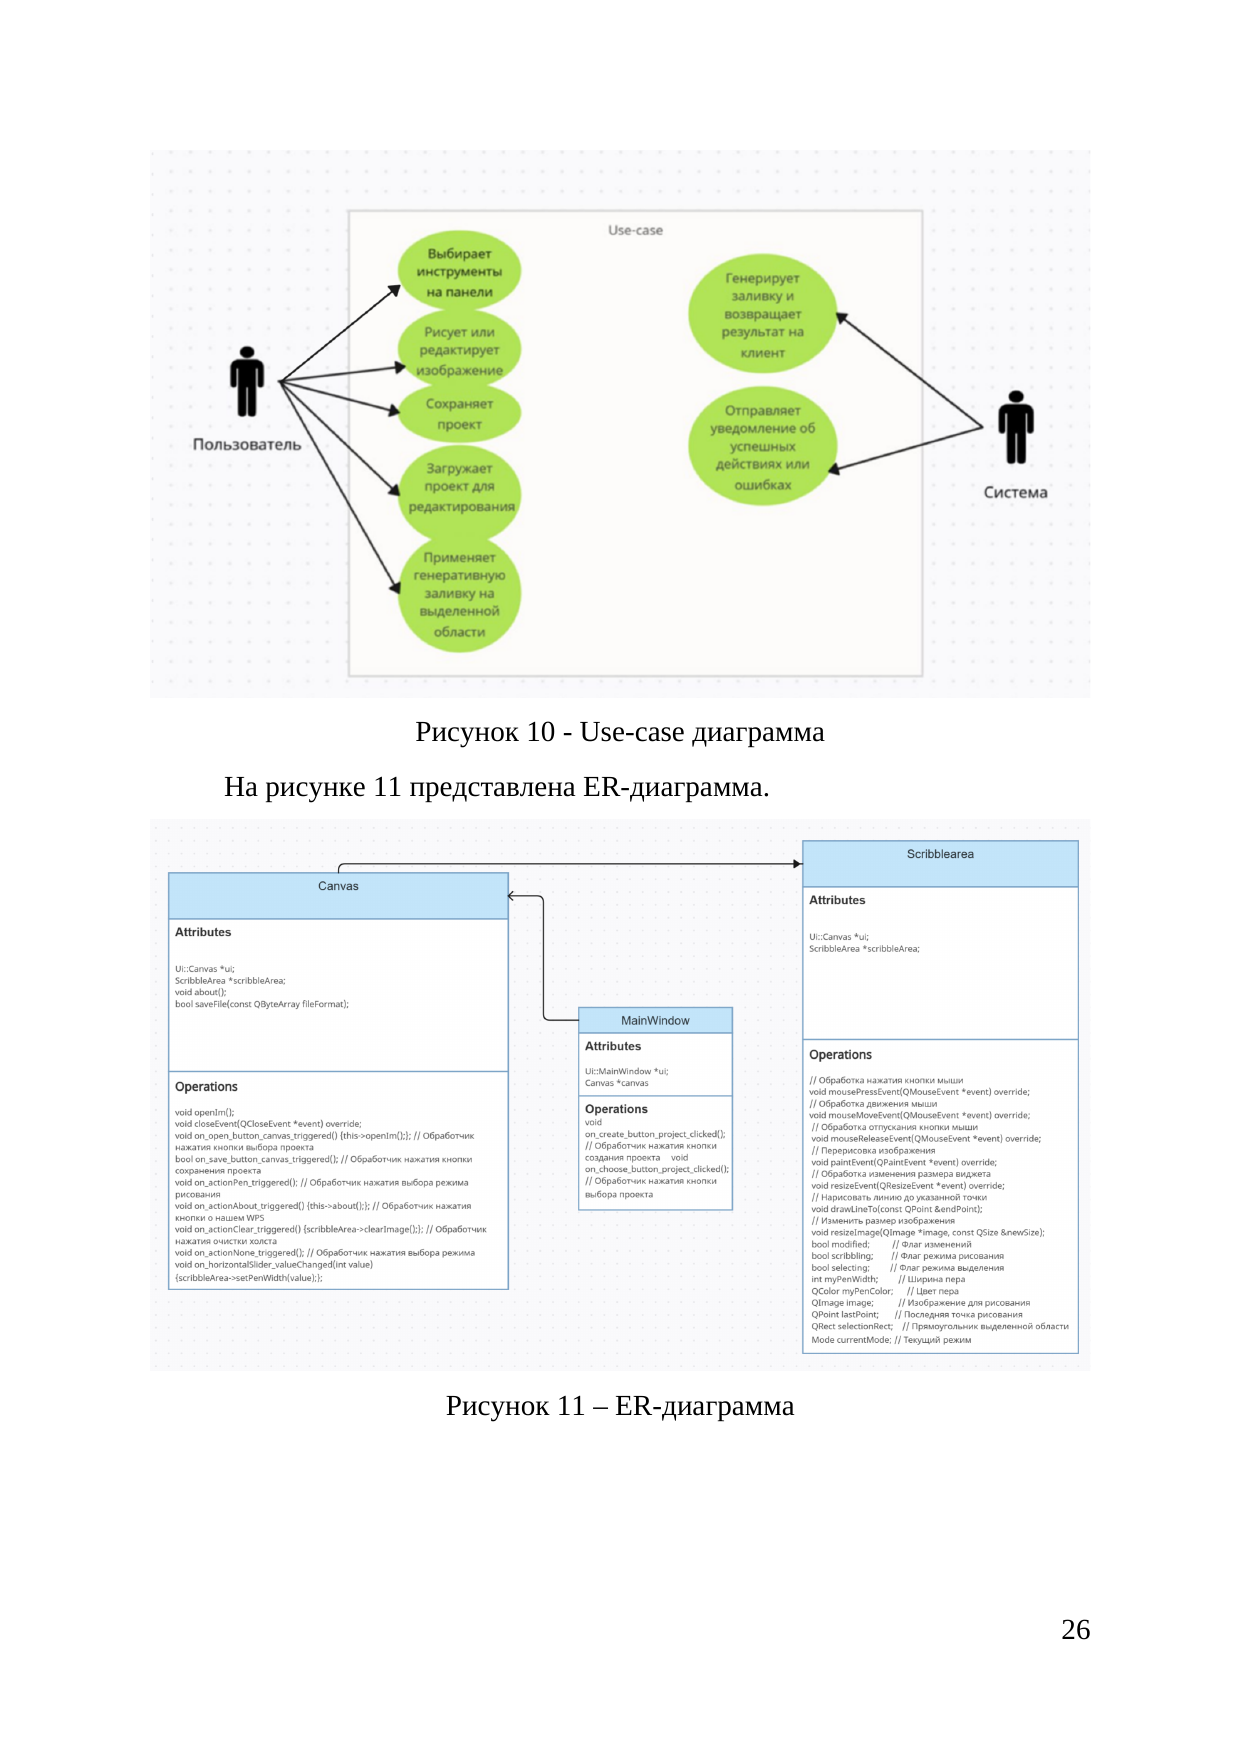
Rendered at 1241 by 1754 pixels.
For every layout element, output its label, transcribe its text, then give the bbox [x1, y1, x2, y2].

picture [150, 150, 1091, 698]
text Рисунок 11 – ER-диаграмма [150, 1388, 1090, 1421]
text На рисунке 11 представлена ER-диаграмма. [150, 769, 1090, 802]
picture [150, 819, 1091, 1371]
text Рисунок 10 - Use-case диаграмма [150, 714, 1090, 748]
